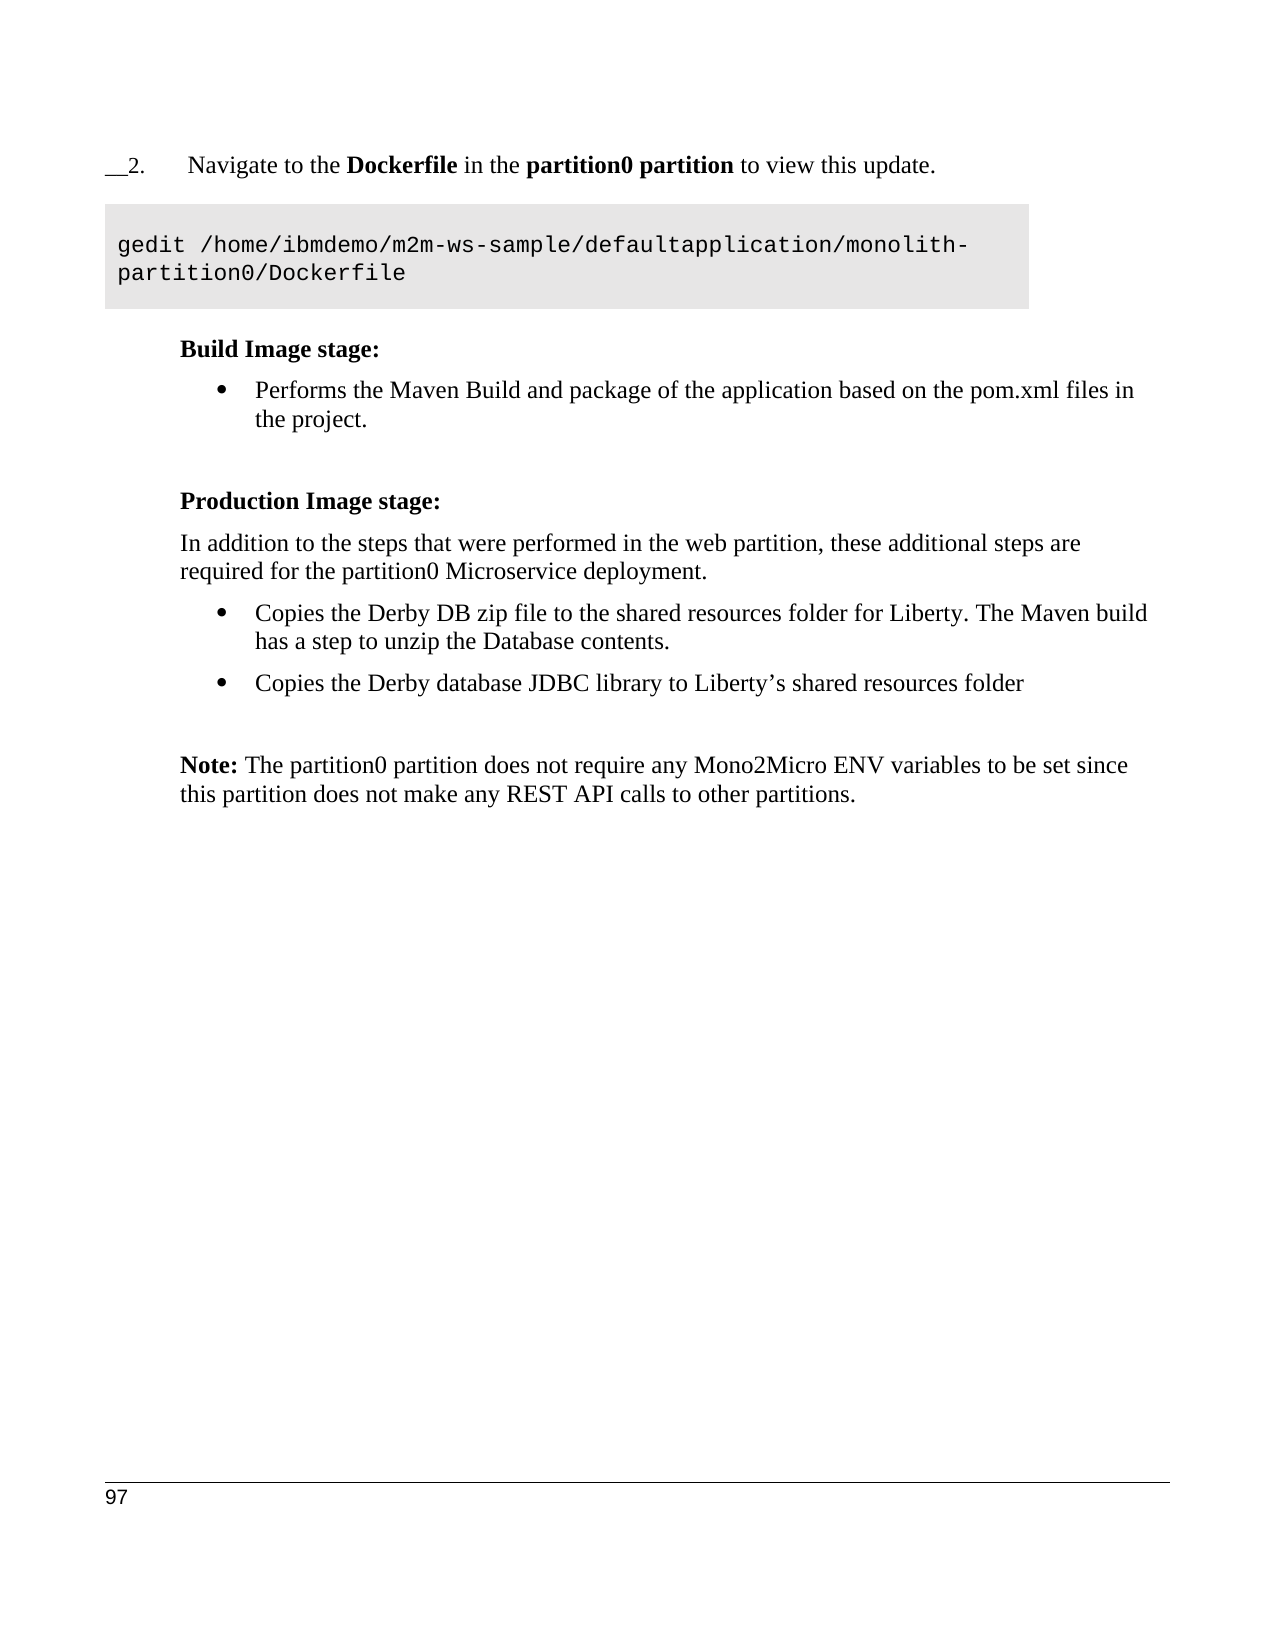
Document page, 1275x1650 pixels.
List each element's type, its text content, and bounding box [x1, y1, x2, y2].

text Production Image stage: [180, 486, 1170, 515]
text Note: The partition0 partition does not require any Mono2Micro ENV variables to be set since this partition does not make any REST API calls to other partitions. [180, 750, 1170, 808]
table_header gedit /home/ibmdemo/m2m-ws-sample/defaultapplication/monolith-partition0/Dockerfile [105, 204, 1029, 309]
text In addition to the steps that were performed in the web partition, these additional steps are required for the partition0 Microservice deployment. [180, 528, 1170, 585]
list Performs the Maven Build and package of the application based on the pom.xml files in the project. [217, 375, 1170, 433]
text Build Image stage: [180, 334, 1170, 363]
list Copies the Derby database JDBC library to Liberty’s shared resources folder [217, 668, 1170, 696]
list Navigate to the Dockerfile in the partition0 partition to view this update. [105, 150, 1170, 179]
list Copies the Derby DB zip file to the shared resources folder for Liberty. The Maven build has a step to unzip the Database contents. [217, 598, 1170, 655]
